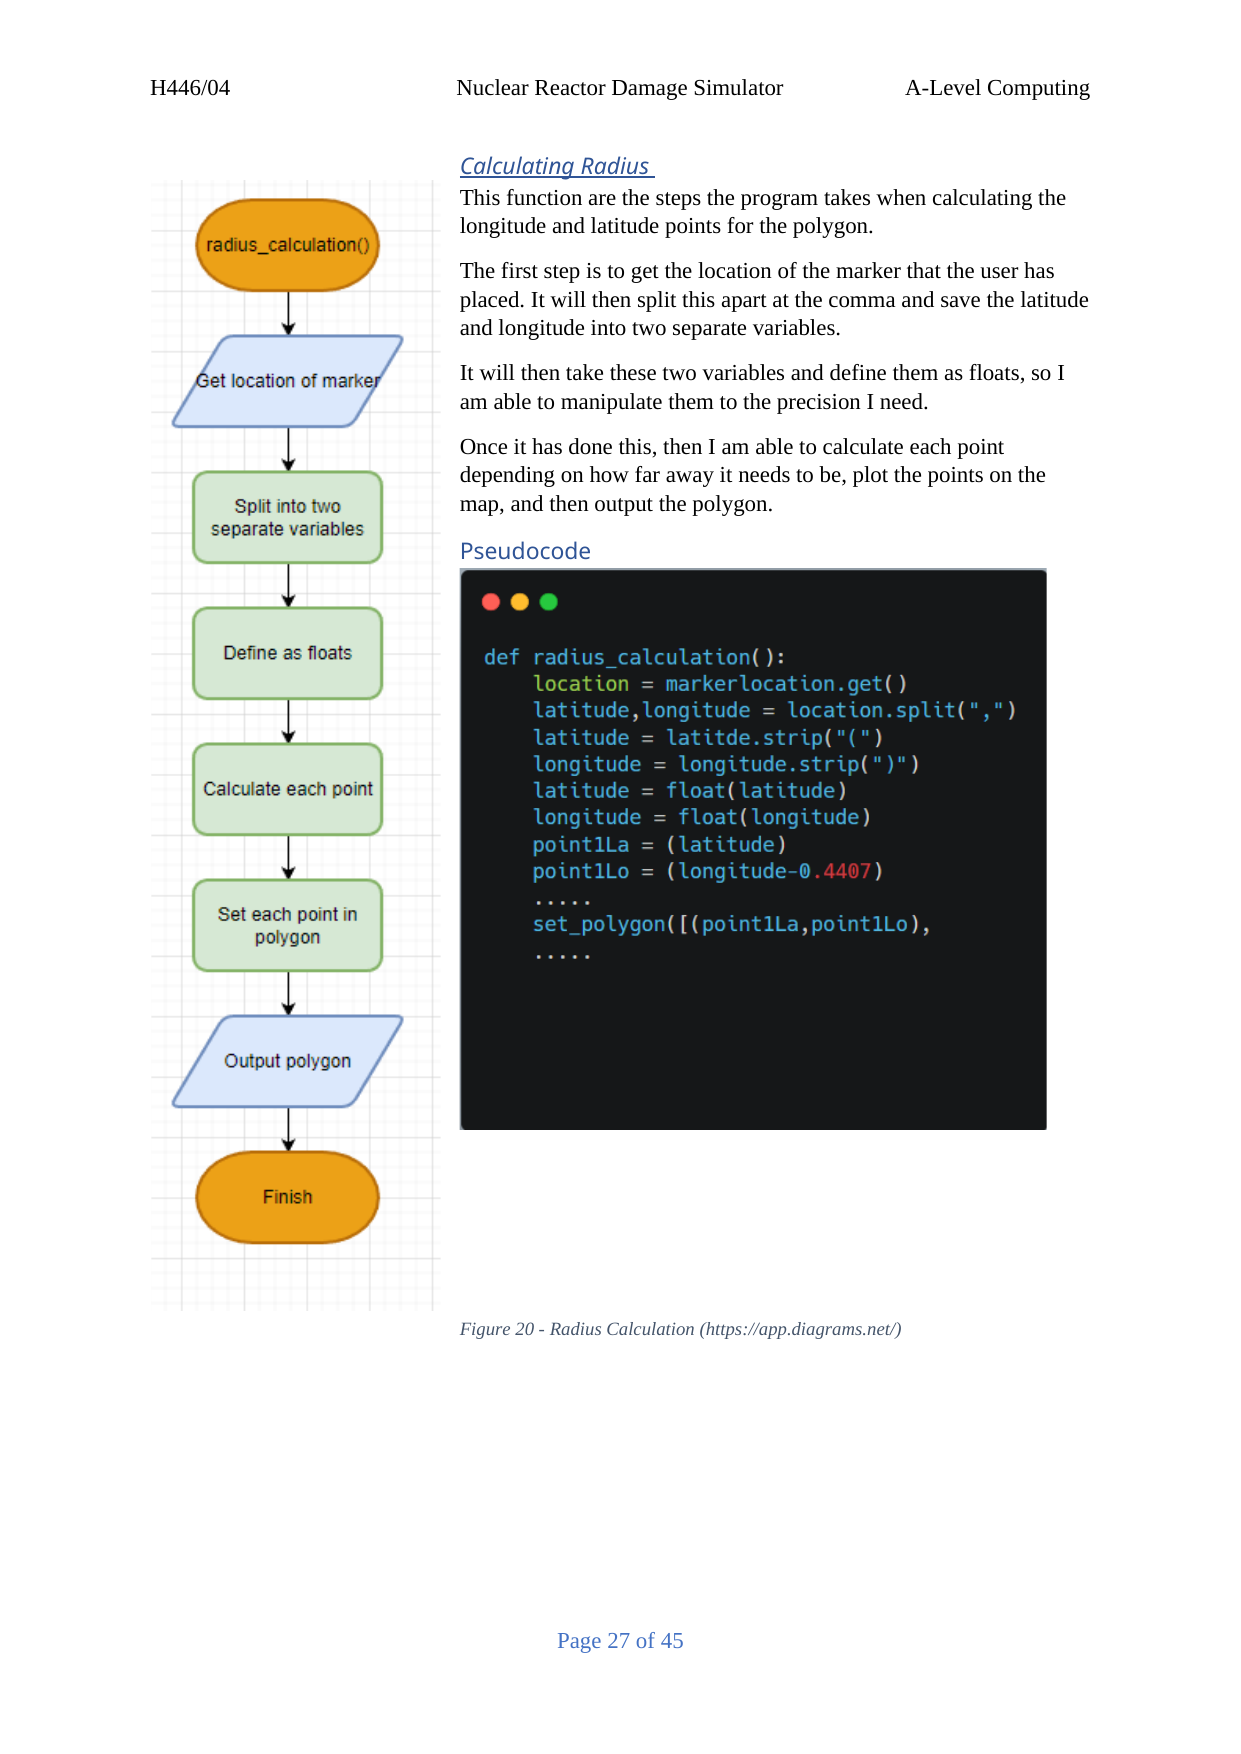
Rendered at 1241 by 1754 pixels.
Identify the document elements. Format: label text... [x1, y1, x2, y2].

text Once it has done this, then I am able to calculate each point depending on how far away it needs to be, plot the points on the map, and then output the polygon. [440, 433, 1090, 516]
picture [150, 180, 440, 1307]
text The first step is to get the location of the marker that the user has placed. It will then split this apart at the comma and save the latitude and longitude into two separate variables. [440, 257, 1090, 341]
subtitle Calculating Radius [150, 150, 1090, 181]
text This function are the steps the program takes when calculating the longitude and latitude points for the polygon. [440, 184, 1090, 238]
subtitle Pseudocode [440, 535, 1090, 566]
text It will then take these two variables and define them as floats, so I am able to manipulate them to the precision I need. [440, 359, 1090, 414]
picture [457, 568, 1046, 1130]
